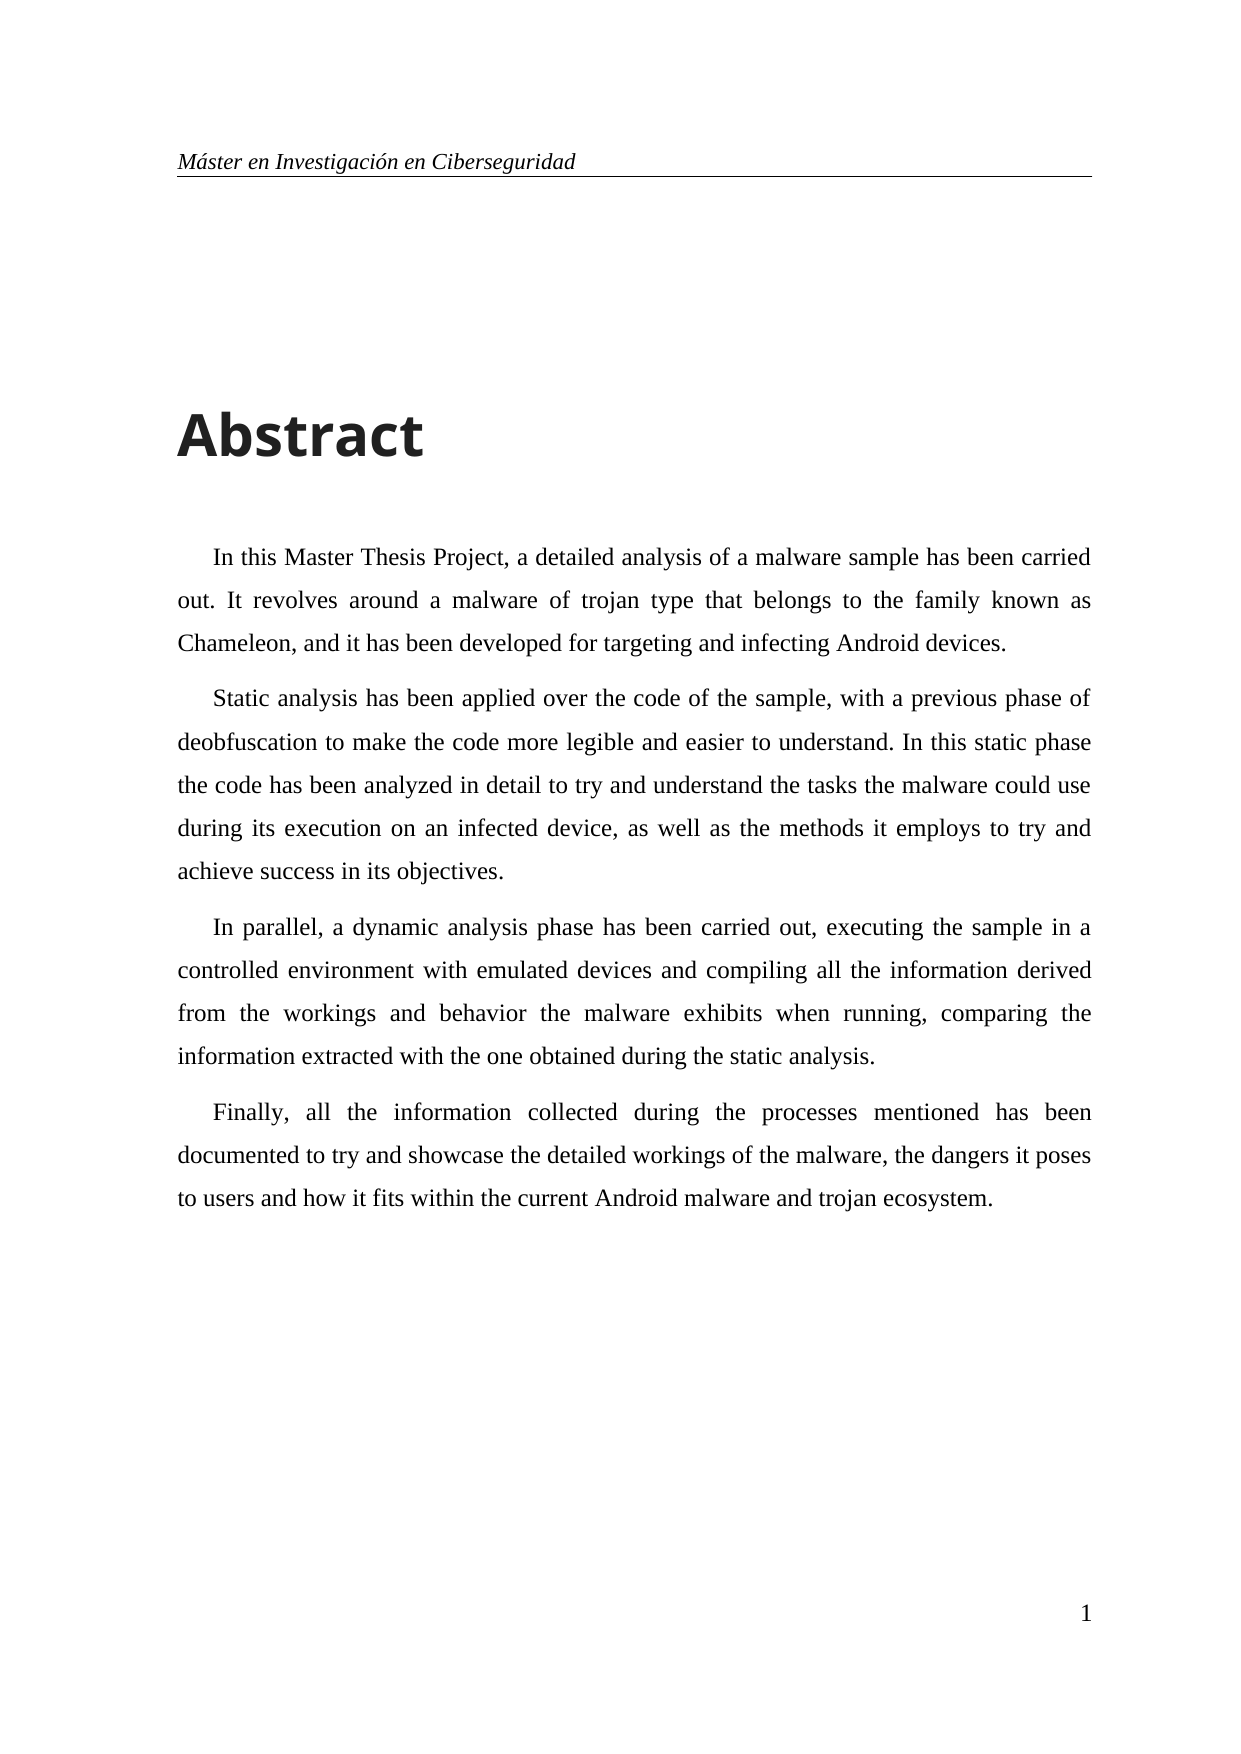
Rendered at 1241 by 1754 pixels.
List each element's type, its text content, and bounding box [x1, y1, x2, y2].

text Abstract [177, 394, 1092, 473]
text Finally, all the information collected during the processes mentioned has been documented to try and showcase the detailed workings of the malware, the dangers it poses to users and how it fits within the current Android malware and trojan ecosystem. [177, 1097, 1092, 1212]
text Static analysis has been applied over the code of the sample, with a previous phase of deobfuscation to make the code more legible and easier to understand. In this static phase the code has been analyzed in detail to try and understand the tasks the malware could use during its execution on an infected device, as well as the methods it employs to try and achieve success in its objectives. [177, 683, 1092, 885]
text In this Master Thesis Project, a detailed analysis of a malware sample has been carried out. It revolves around a malware of trojan type that belongs to the family known as Chameleon, and it has been developed for targeting and infecting Android devices. [177, 542, 1092, 657]
text In parallel, a dynamic analysis phase has been carried out, executing the sample in a controlled environment with emulated devices and compiling all the information derived from the workings and behavior the malware exhibits when running, comparing the information extracted with the one obtained during the static analysis. [177, 912, 1092, 1070]
